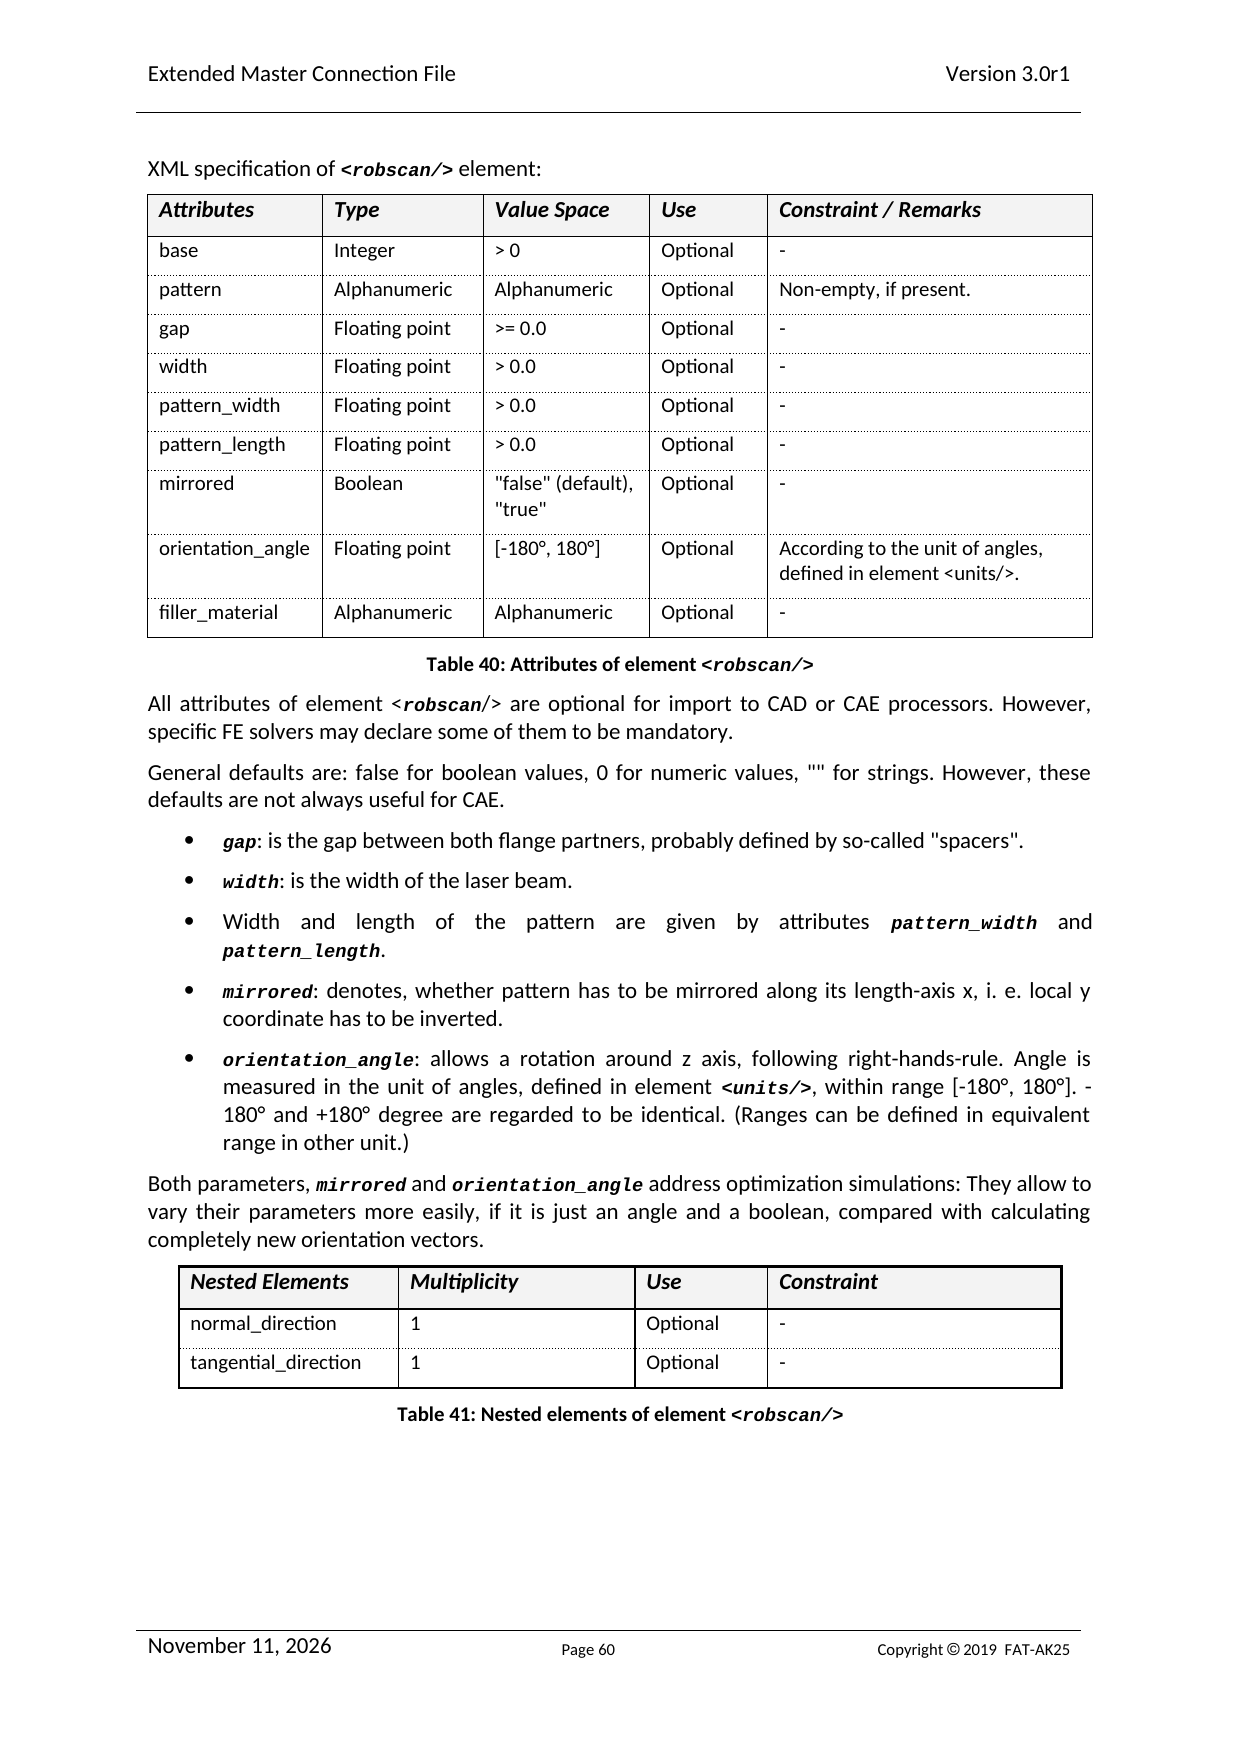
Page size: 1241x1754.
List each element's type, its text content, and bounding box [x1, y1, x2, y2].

text XML specification of <robscan/> element: [148, 154, 1092, 182]
list gap: is the gap between both flange partners, probably defined by so-called "spacers". [185, 826, 1092, 854]
text General defaults are: false for boolean values, 0 for numeric values, "" for strings. However, these defaults are not always useful for CAE. [148, 758, 1092, 814]
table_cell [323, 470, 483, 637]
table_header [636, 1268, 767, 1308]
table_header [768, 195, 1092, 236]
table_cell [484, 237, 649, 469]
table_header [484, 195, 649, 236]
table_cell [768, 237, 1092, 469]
list orientation_angle: allows a rotation around z axis, following right-hands-rule. Angle is measured in the unit of angles, defined in element <units/>, within range [-180°, 180°]. -180° and +180° degree are regarded to be identical. (Ranges can be defined in equivalent range in other unit.) [185, 1044, 1092, 1156]
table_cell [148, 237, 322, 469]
list mirrored: denotes, whether pattern has to be mirrored along its length-axis x, i. e. local y coordinate has to be inverted. [185, 976, 1092, 1032]
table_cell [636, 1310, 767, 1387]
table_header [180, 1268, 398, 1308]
list Width and length of the pattern are given by attributes pattern_width and pattern_length. [185, 907, 1092, 963]
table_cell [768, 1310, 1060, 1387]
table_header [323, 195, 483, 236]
text All attributes of element <robscan/> are optional for import to CAD or CAE processors. However, specific FE solvers may declare some of them to be mandatory. [148, 689, 1092, 745]
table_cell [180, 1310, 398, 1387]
text Both parameters, mirrored and orientation_angle address optimization simulations: They allow to vary their parameters more easily, if it is just an angle and a boolean, compared with calculating completely new orientation vectors. [148, 1169, 1092, 1253]
text Table 38: Nested elements of element <robscan/> [148, 1402, 1092, 1427]
text Table 37: Attributes of element <robscan/> [148, 651, 1092, 677]
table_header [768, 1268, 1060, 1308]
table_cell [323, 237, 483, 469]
list width: is the width of the laser beam. [185, 867, 1092, 895]
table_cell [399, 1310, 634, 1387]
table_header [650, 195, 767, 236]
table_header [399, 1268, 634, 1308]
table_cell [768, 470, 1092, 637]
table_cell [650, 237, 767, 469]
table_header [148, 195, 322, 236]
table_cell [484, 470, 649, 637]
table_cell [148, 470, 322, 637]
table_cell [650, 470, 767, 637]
